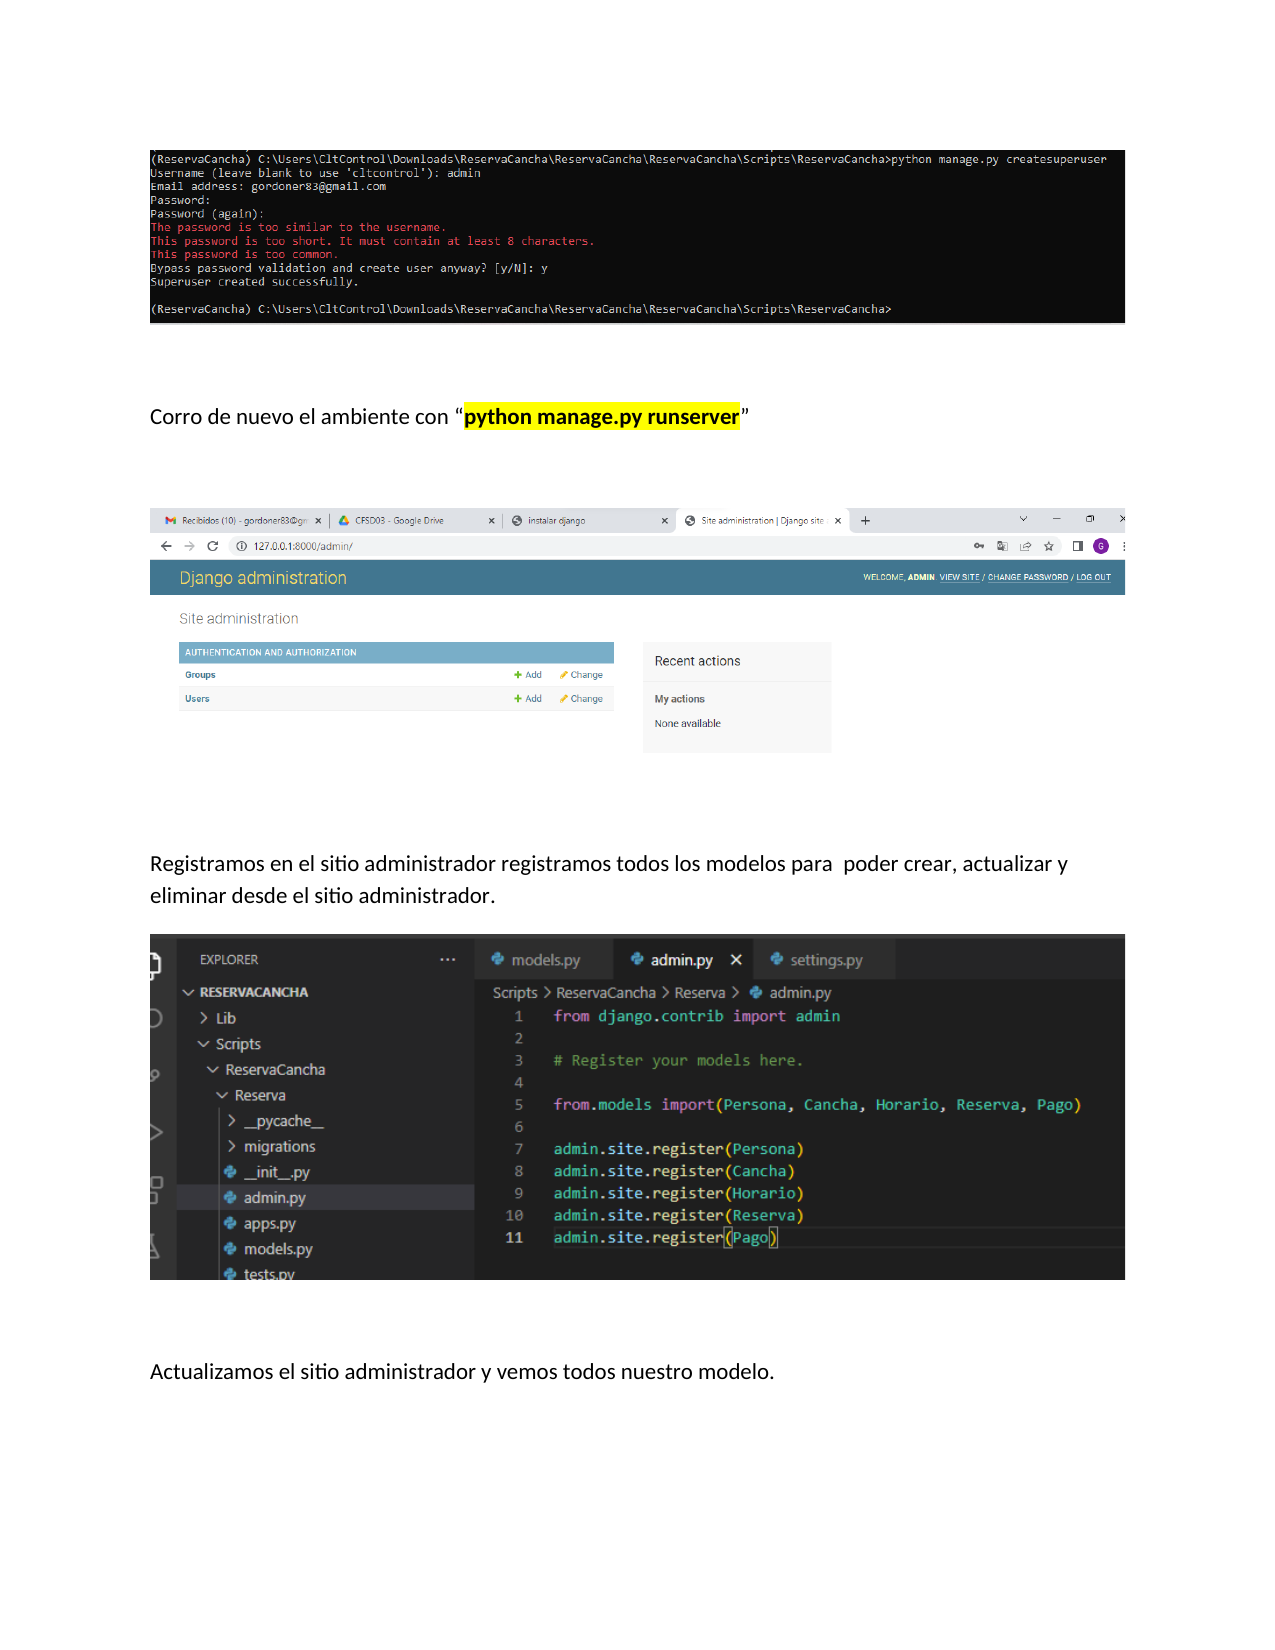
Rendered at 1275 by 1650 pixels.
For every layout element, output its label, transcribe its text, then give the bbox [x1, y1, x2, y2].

text Registramos en el sitio administrador registramos todos los modelos para poder crear, actualizar y eliminar desde el sitio administrador. [150, 849, 1125, 909]
picture [150, 150, 1125, 325]
text Corro de nuevo el ambiente con “python manage.py runserver” [150, 402, 464, 430]
text Corro de nuevo el ambiente con “python manage.py runserver” [740, 402, 1125, 430]
text Actualizamos el sitio administrador y vemos todos nuestro modelo. [150, 1357, 1125, 1385]
picture [150, 508, 1125, 771]
picture [150, 934, 1125, 1280]
